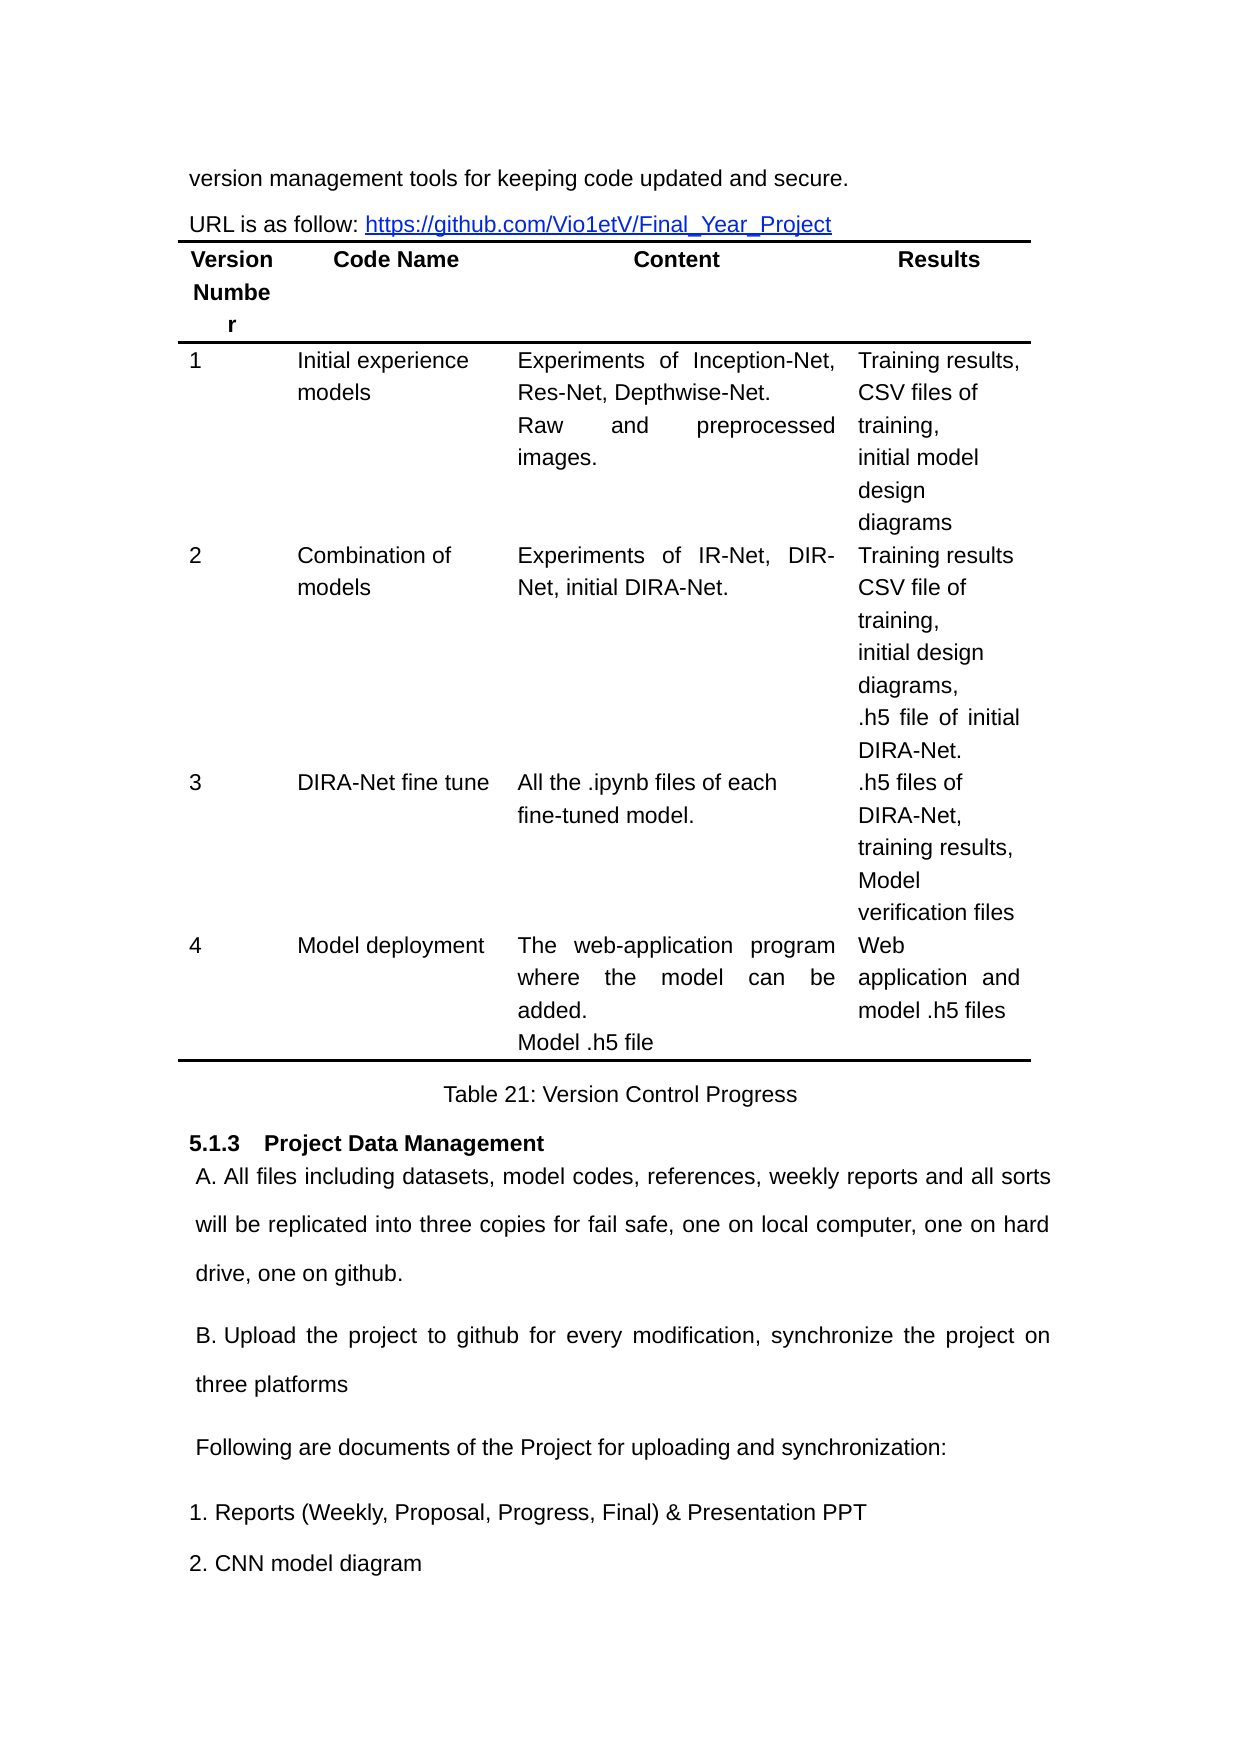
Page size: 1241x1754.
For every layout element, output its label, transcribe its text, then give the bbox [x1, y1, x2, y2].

table_cell Initial experience models [286, 344, 506, 539]
table_header Code Name [286, 243, 506, 341]
table_cell Web application and model .h5 files [847, 929, 1031, 1059]
table_cell Training results, CSV files of training, initial model design diagrams [847, 344, 1031, 539]
table_cell Experiments of Inception-Net, Res-Net, Depthwise-Net. Raw and preprocessed images. [506, 344, 847, 539]
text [189, 162, 1051, 194]
table_cell 2 [178, 539, 286, 766]
table_cell .h5 files of DIRA-Net, training results, Model verification files [847, 766, 1031, 929]
table_cell Combination of models [286, 539, 506, 766]
list Reports (Weekly, Proposal, Progress, Final) & Presentation PPT [189, 1496, 1051, 1528]
table_cell Experiments of IR-Net, DIR-Net, initial DIRA-Net. [506, 539, 847, 766]
list Upload the project to github for every modification, synchronize the project on three platforms [195, 1319, 1051, 1401]
text Following are documents of the Project for uploading and synchronization: [195, 1431, 1051, 1463]
text Table 21: Version Control Progress [189, 1078, 1051, 1111]
text URL is as follow: https://github.com/Vio1etV/Final_Year_Project [189, 208, 1051, 240]
table_cell 3 [178, 766, 286, 929]
table_cell Training results CSV file of training, initial design diagrams, .h5 file of initial DIRA-Net. [847, 539, 1031, 766]
table_cell The web-application program where the model can be added. Model .h5 file [506, 929, 847, 1059]
table_cell DIRA-Net fine tune [286, 766, 506, 929]
list CNN model diagram [189, 1547, 1051, 1579]
list All files including datasets, model codes, references, weekly reports and all sorts will be replicated into three copies for fail safe, one on local computer, one on hard drive, one on github. [195, 1160, 1051, 1290]
table_header Content [506, 243, 847, 341]
table_cell 1 [178, 344, 286, 539]
table_cell Model deployment [286, 929, 506, 1059]
list Project Data Management [189, 1127, 1051, 1160]
table_header Results [847, 243, 1031, 341]
table_cell 4 [178, 929, 286, 1059]
table_header Version Number [178, 243, 286, 341]
table_cell All the .ipynb files of each fine-tuned model. [506, 766, 847, 929]
